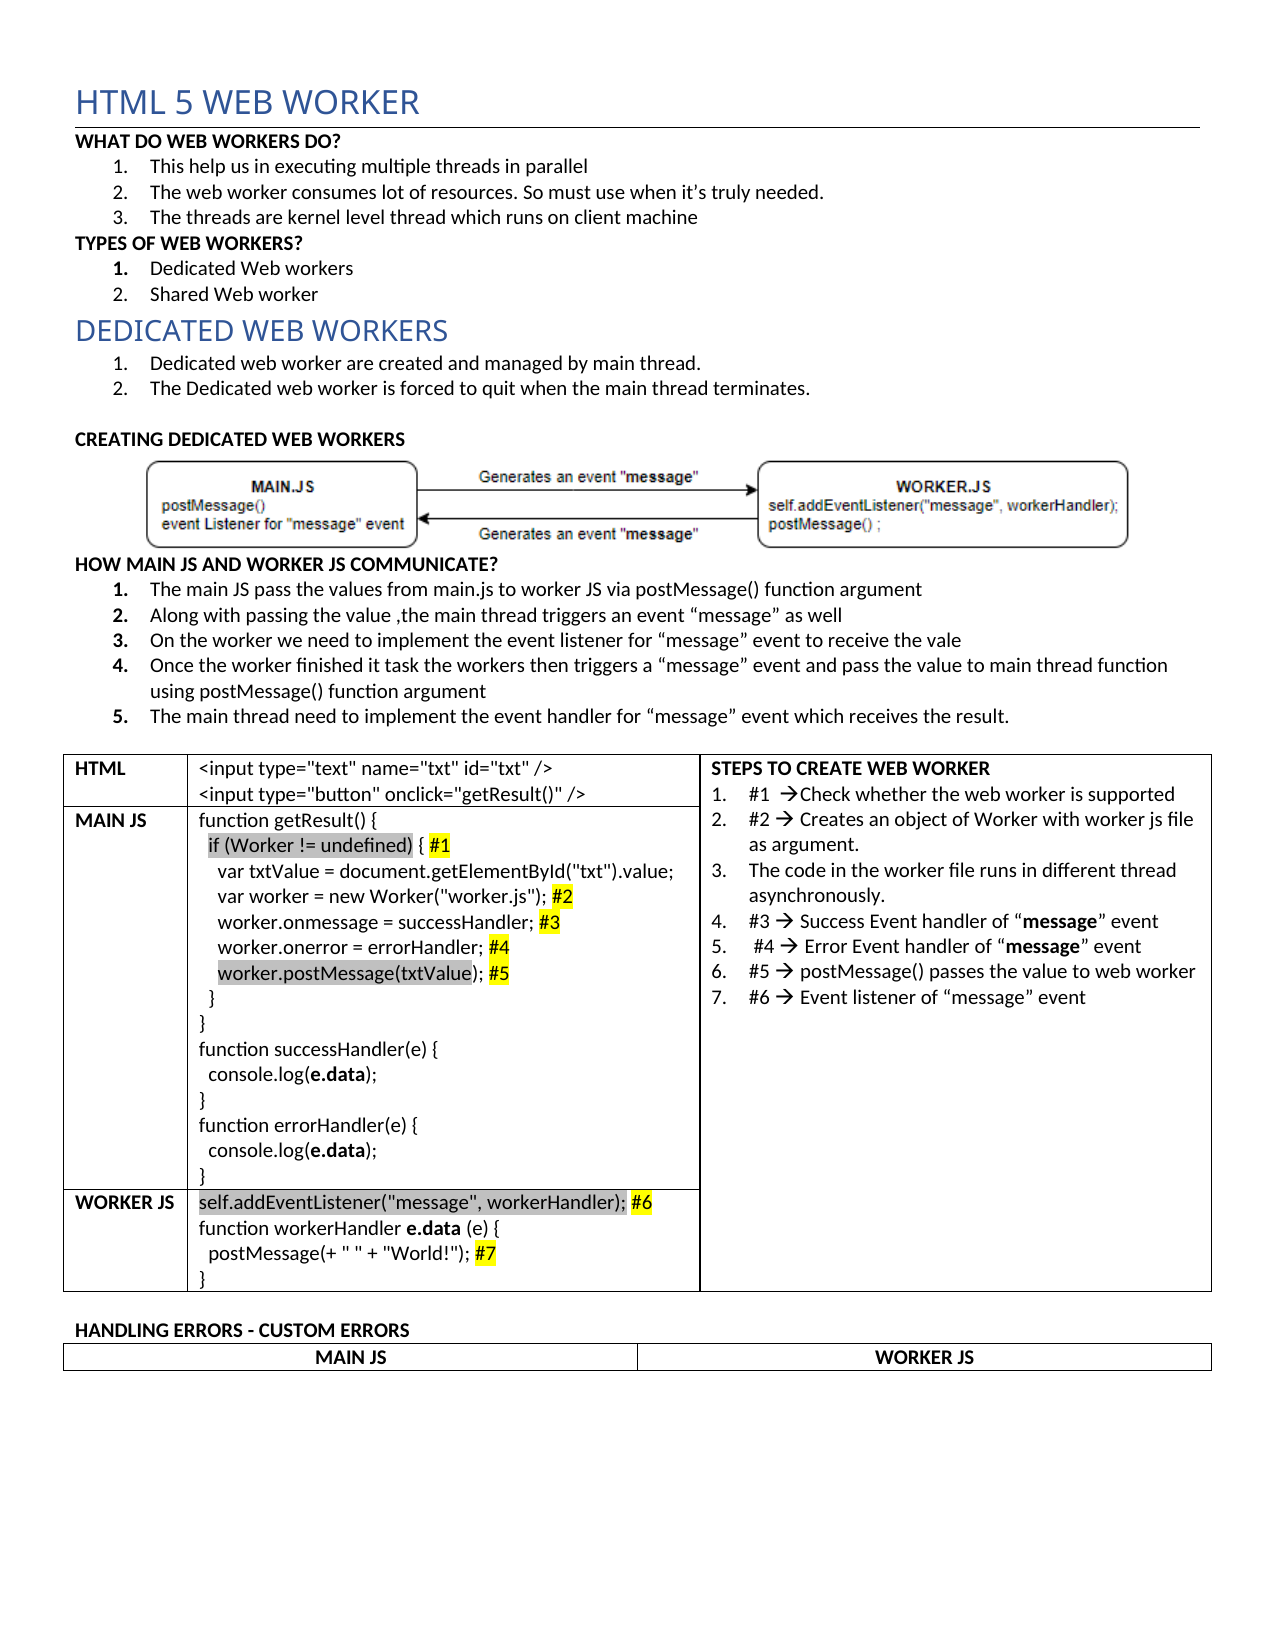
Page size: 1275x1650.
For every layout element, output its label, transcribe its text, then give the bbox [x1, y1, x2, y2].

table_header HTML [64, 755, 187, 806]
table_cell MAIN JS [64, 807, 187, 1188]
list Dedicated Web workers [112, 255, 1200, 281]
list Dedicated web worker are created and managed by main thread. [112, 350, 1200, 375]
list The main JS pass the values from main.js to worker JS via postMessage() function argument [112, 576, 1200, 602]
table_header <input type="text" name="txt" id="txt" /> <input type="button" onclick="getResult()" /> [188, 755, 699, 806]
list The threads are kernel level thread which runs on client machine [112, 204, 1200, 230]
list Once the worker finished it task the workers then triggers a “message” event and pass the value to main thread function using postMessage() function argument [112, 653, 1200, 703]
table_cell WORKER JS [64, 1190, 187, 1291]
list The main thread need to implement the event handler for “message” event which receives the result. [112, 703, 1200, 729]
table_header MAIN JS [64, 1344, 637, 1369]
table_header WORKER JS [638, 1344, 1211, 1369]
table_cell function getResult() { if (Worker != undefined) { #1 var txtValue = document.getElementById("txt").value; var worker = new Worker("worker.js"); #2 worker.onmessage = successHandler; #3 worker.onerror = errorHandler; #4 worker.postMessage(txtValue); #5 } } function successHandler(e) { console.log(e.data); } function errorHandler(e) { console.log(e.data); } [188, 807, 699, 1188]
list Shared Web worker [112, 281, 1200, 306]
text CREATING DEDICATED WEB WORKERS [75, 426, 1200, 452]
list On the worker we need to implement the event listener for “message” event to receive the vale [112, 627, 1200, 653]
list Along with passing the value ,the main thread triggers an event “message” as well [112, 602, 1200, 627]
text HOW MAIN JS AND WORKER JS COMMUNICATE? [75, 551, 1200, 576]
text TYPES OF WEB WORKERS? [75, 230, 1200, 255]
subtitle DEDICATED WEB WORKERS [75, 310, 1200, 350]
table_header STEPS TO CREATE WEB WORKER #1 Check whether the web worker is supported #2 Creates an object of Worker with worker js file as argument. The code in the worker file runs in different thread asynchronously. #3 Success Event handler of “message” event #4 Error Event handler of “message” event #5 postMessage() passes the value to web worker #6 Event listener of “message” event [701, 755, 1211, 1291]
list The Dedicated web worker is forced to quit when the main thread terminates. [112, 375, 1200, 401]
list This help us in executing multiple threads in parallel [112, 154, 1200, 179]
picture [145, 451, 1130, 551]
subtitle HTML 5 WEB WORKER [75, 79, 1200, 127]
table_cell self.addEventListener("message", workerHandler); #6 function workerHandler e.data (e) { postMessage(+ " " + "World!"); #7 } [188, 1190, 699, 1291]
list The web worker consumes lot of resources. So must use when it’s truly needed. [112, 179, 1200, 204]
text WHAT DO WEB WORKERS DO? [75, 128, 1200, 154]
text HANDLING ERRORS - CUSTOM ERRORS [75, 1318, 1200, 1343]
